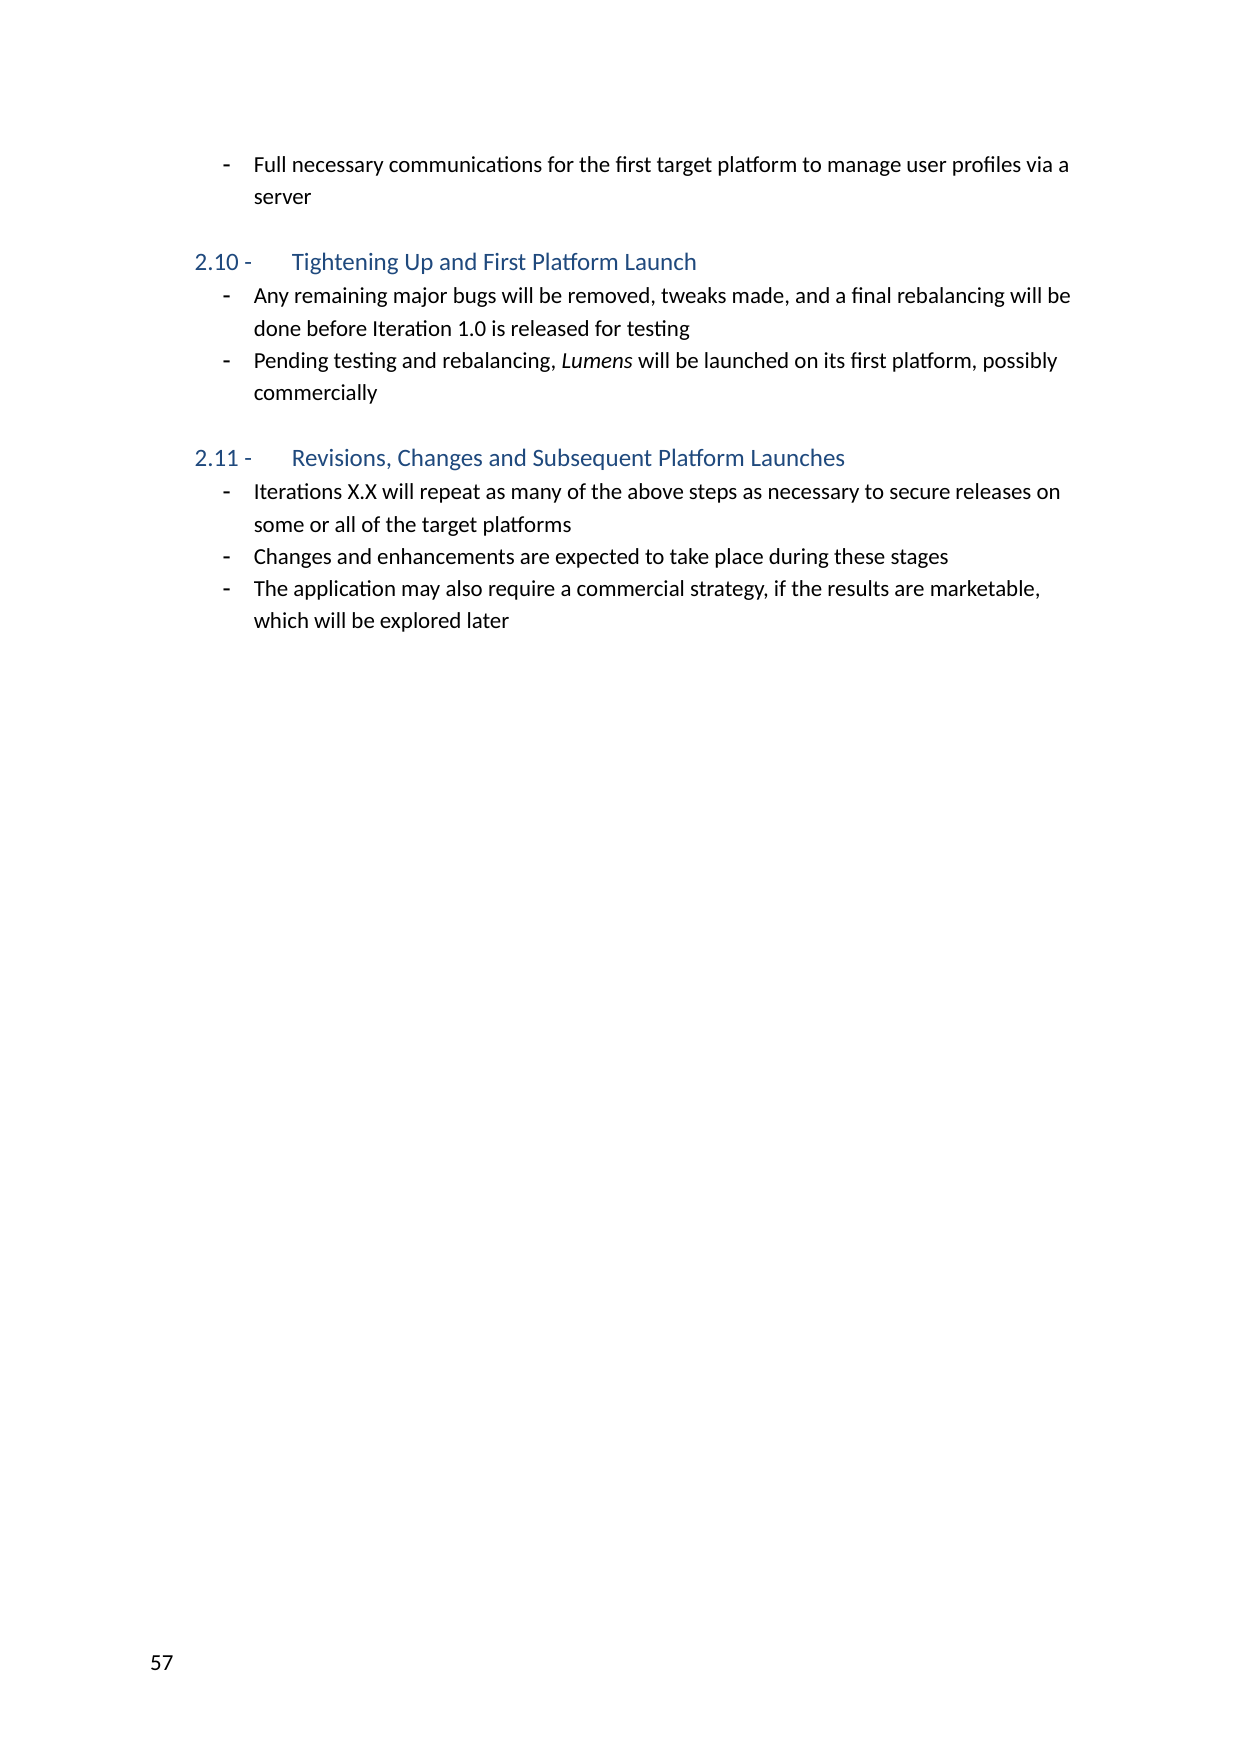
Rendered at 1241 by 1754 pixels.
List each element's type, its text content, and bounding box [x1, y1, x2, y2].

list Changes and enhancements are expected to take place during these stages [223, 542, 1090, 570]
list Pending testing and rebalancing, Lumens will be launched on its first platform, possibly commercially [223, 346, 1090, 406]
list Any remaining major bugs will be removed, tweaks made, and a final rebalancing will be done before Iteration 1.0 is released for testing [223, 282, 1090, 342]
subtitle Tightening Up and First Platform Launch [194, 247, 1090, 277]
list The application may also require a commercial strategy, if the results are marketable, which will be explored later [223, 574, 1090, 634]
list Full necessary communications for the first target platform to manage user profiles via a server [223, 150, 1090, 210]
subtitle Revisions, Changes and Subsequent Platform Launches [194, 442, 1090, 473]
list Iterations X.X will repeat as many of the above steps as necessary to secure releases on some or all of the target platforms [223, 477, 1090, 538]
